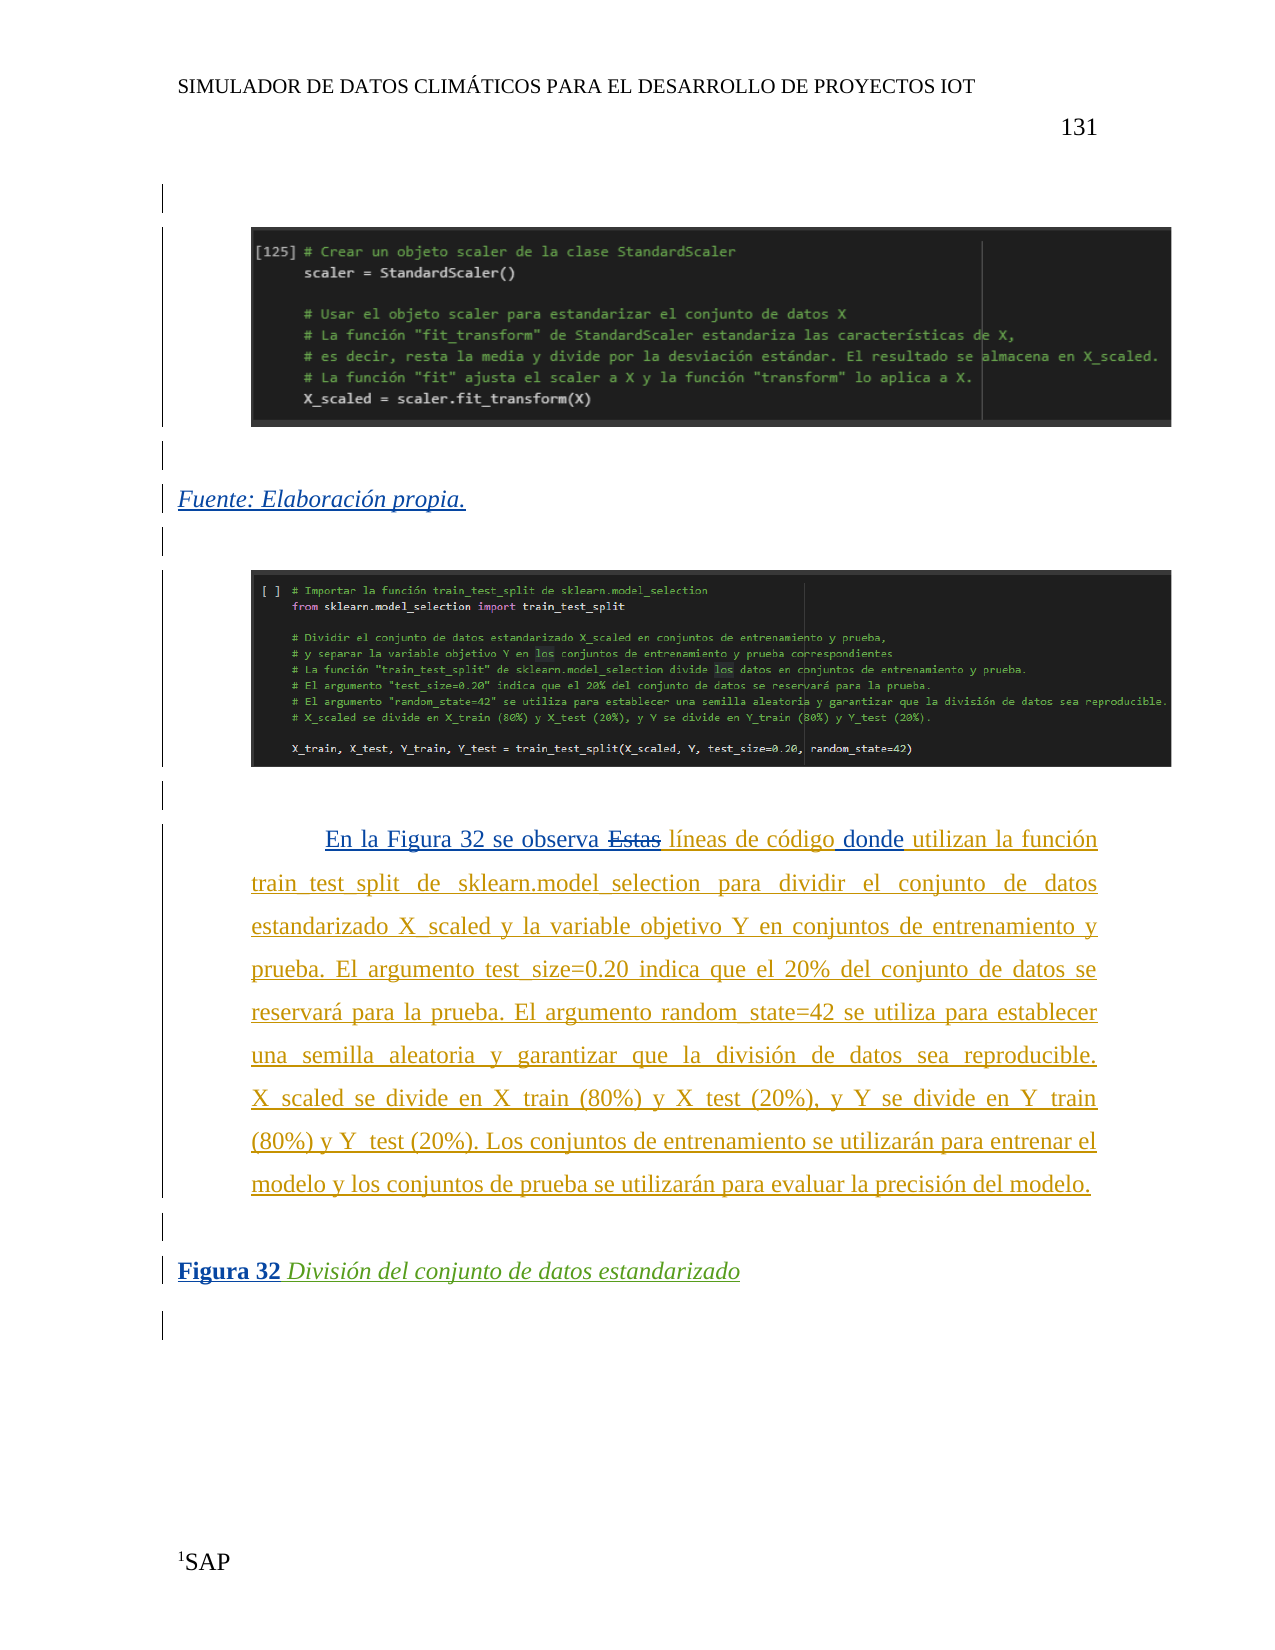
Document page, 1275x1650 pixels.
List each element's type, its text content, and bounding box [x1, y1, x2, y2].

text 31 [177, 1256, 1098, 1284]
picture [251, 570, 1172, 767]
picture [251, 227, 1172, 427]
